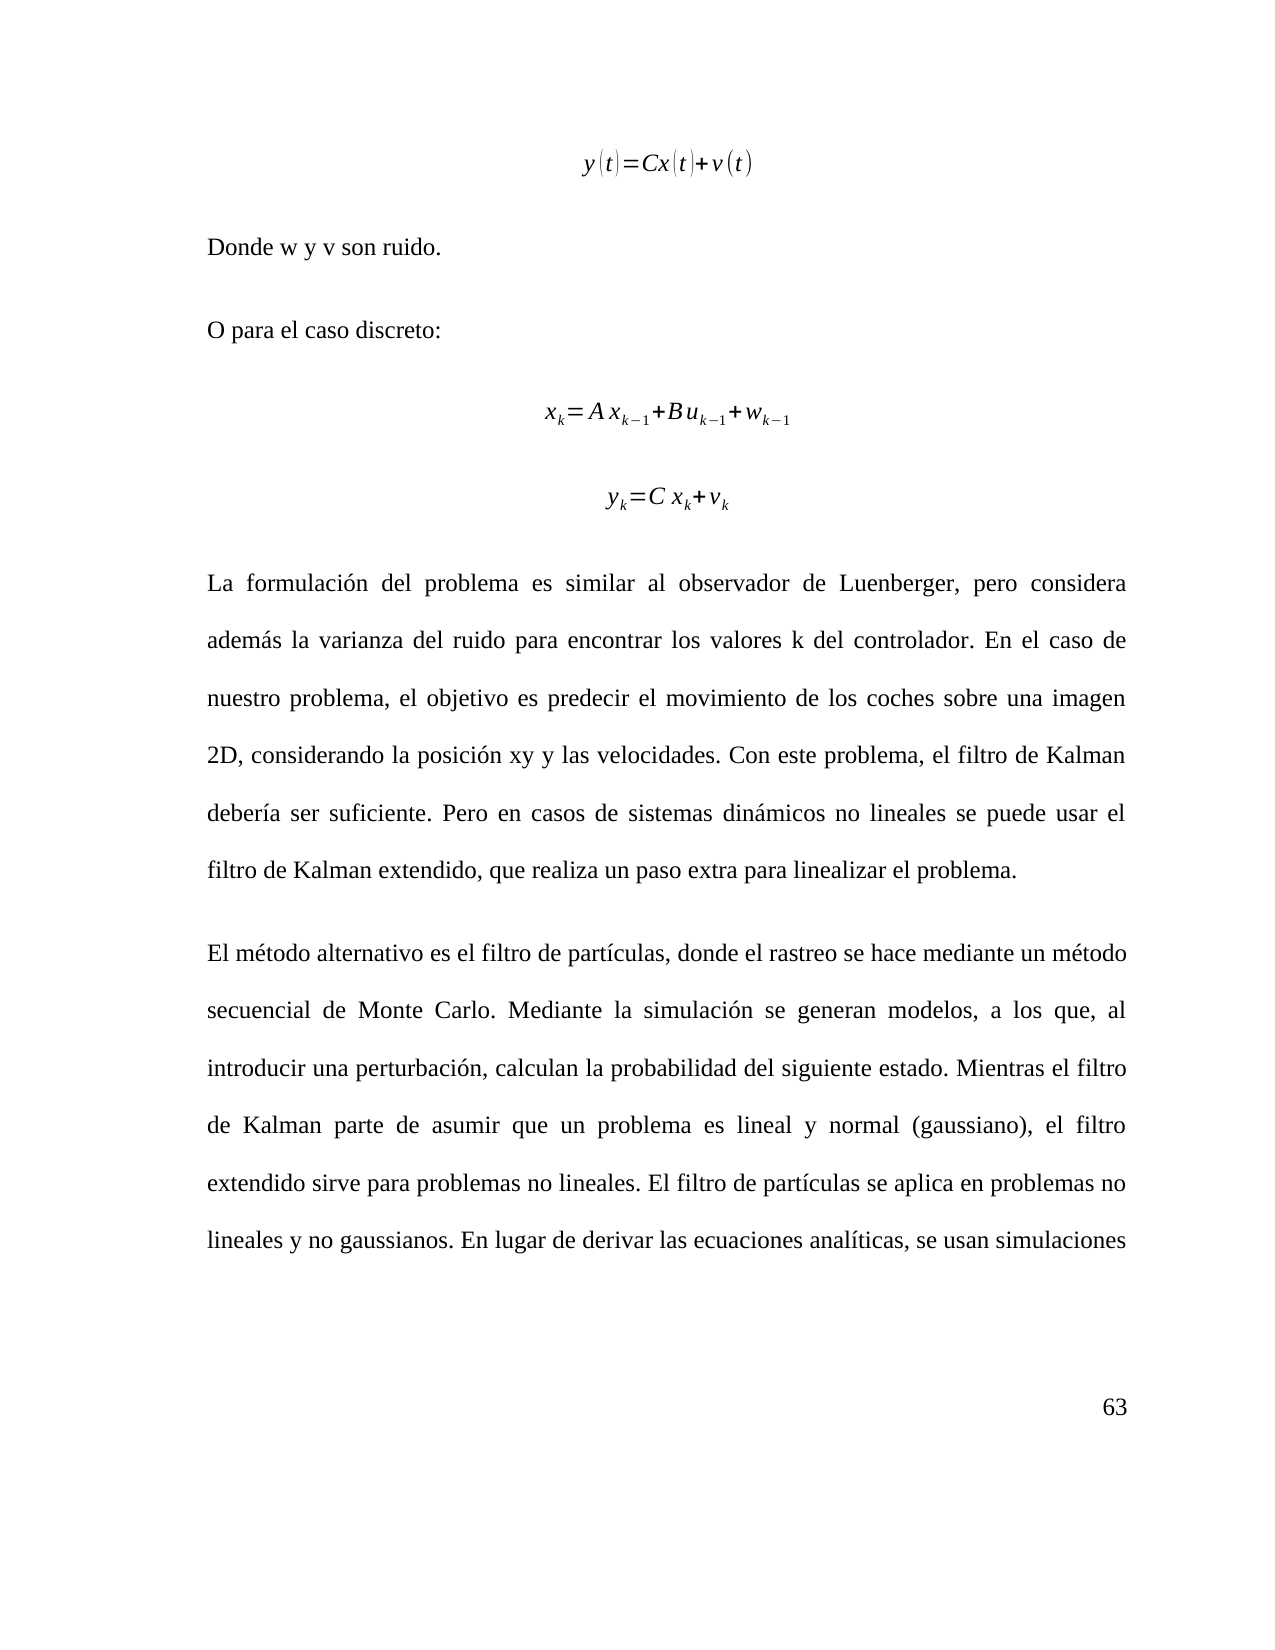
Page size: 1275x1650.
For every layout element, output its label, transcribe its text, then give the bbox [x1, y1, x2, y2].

text Donde w y v son ruido. [207, 232, 1127, 261]
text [207, 938, 1127, 1254]
text La formulación del problema es similar al observador de Luenberger, pero considera además la varianza del ruido para encontrar los valores k del controlador. En el caso de nuestro problema, el objetivo es predecir el movimiento de los coches sobre una imagen 2D, considerando la posición xy y las velocidades. Con este problema, el filtro de Kalman debería ser suficiente. Pero en casos de sistemas dinámicos no lineales se puede usar el filtro de Kalman extendido, que realiza un paso extra para linealizar el problema. [207, 568, 1127, 884]
text O para el caso discreto: [207, 315, 1127, 344]
